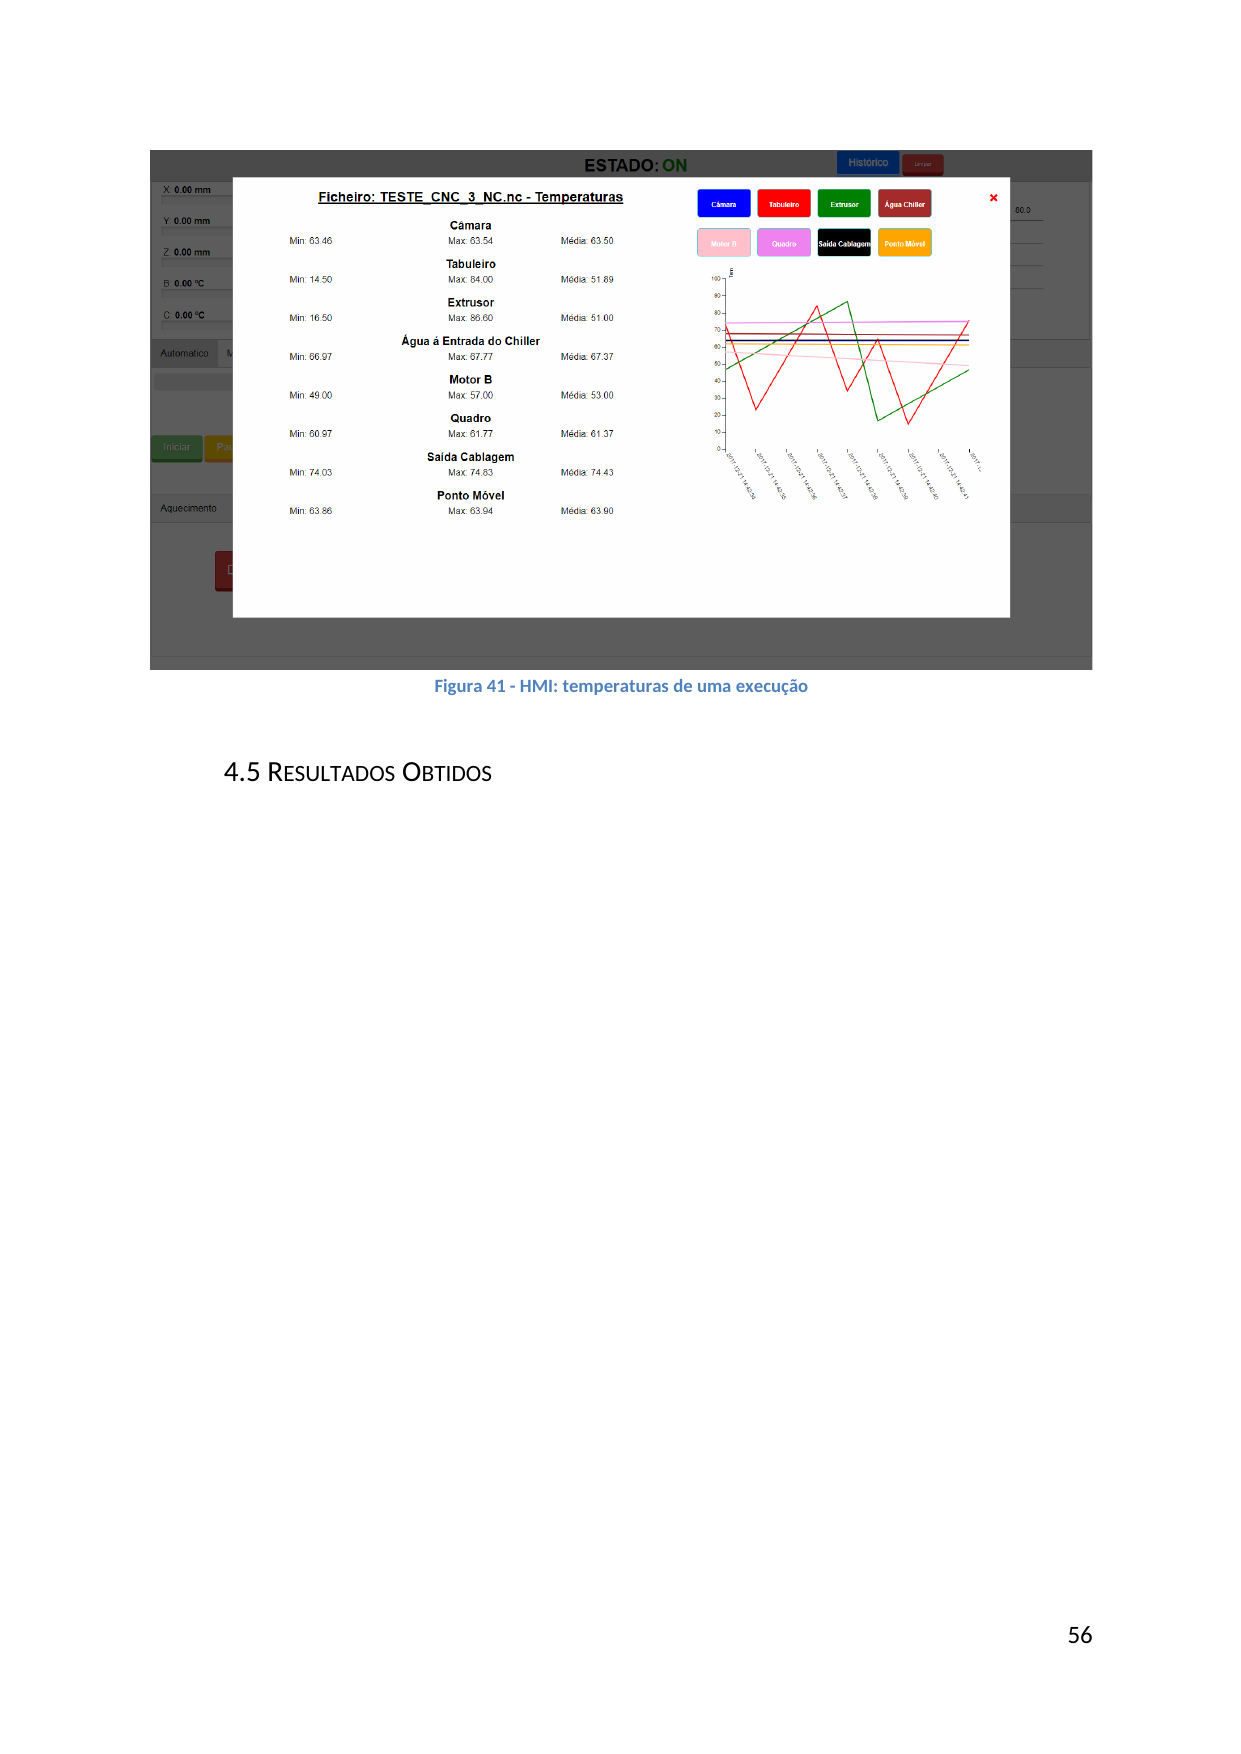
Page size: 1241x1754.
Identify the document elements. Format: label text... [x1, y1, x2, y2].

subtitle 4.5 Resultados Obtidos [150, 753, 1092, 789]
picture [150, 150, 1093, 670]
text Figura - HMI: temperaturas de uma execução [150, 674, 1092, 697]
